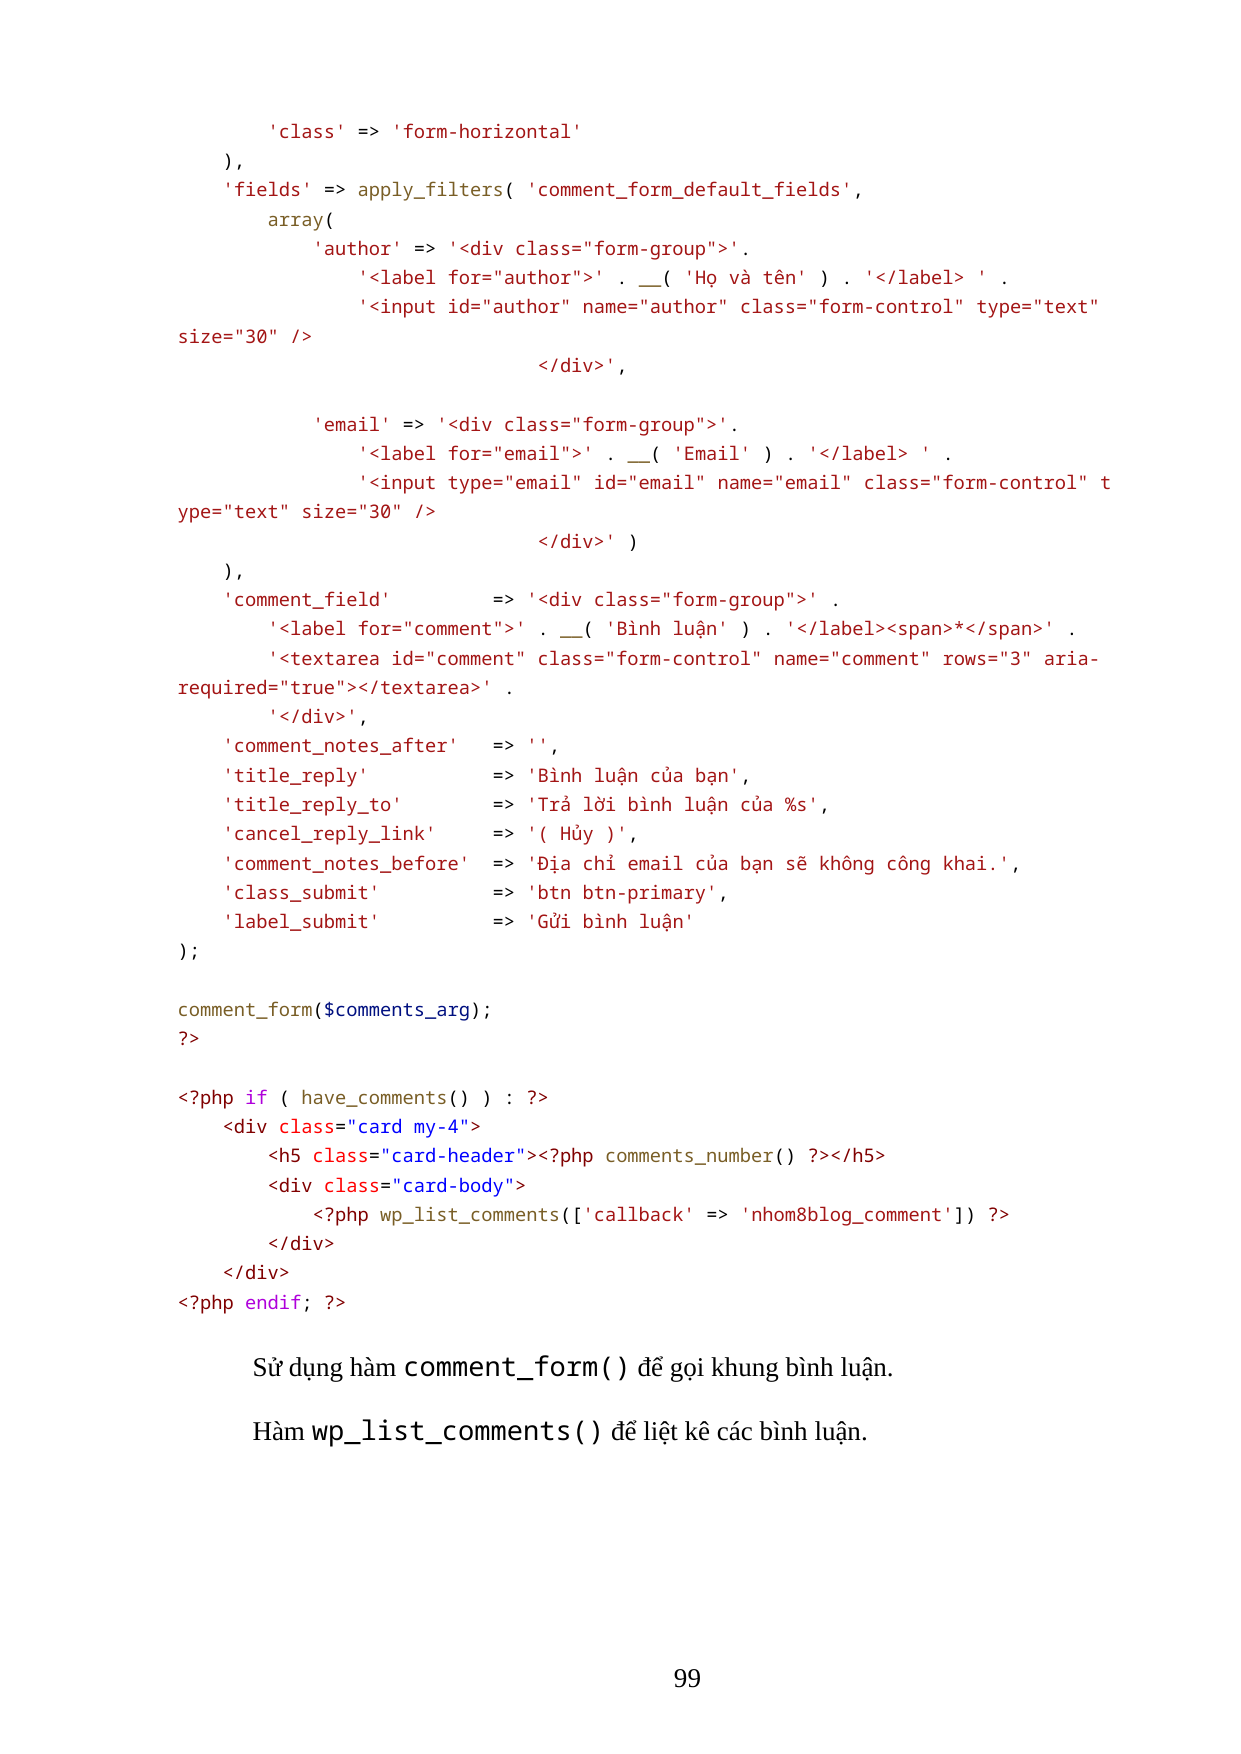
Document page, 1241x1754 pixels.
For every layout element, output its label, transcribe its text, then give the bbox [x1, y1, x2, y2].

text <?php wp_list_comments(['callback' => 'nhom8blog_comment']) ?> [177, 1201, 1122, 1227]
text <?php endif; ?> [177, 1289, 1122, 1314]
text </div>' ) [177, 528, 1122, 553]
text Hàm wp_list_comments() để liệt kê các bình luận. [177, 1411, 1122, 1448]
text '</div>', [177, 703, 1122, 729]
text 'cancel_reply_link' => '( Hủy )', [177, 821, 1122, 846]
text <div class="card my-4"> [177, 1113, 1122, 1139]
text 'title_reply' => 'Bình luận của bạn', [177, 762, 1122, 788]
text '<label for="author">' . __( 'Họ và tên' ) . '</label> ' . [177, 264, 1122, 290]
text ?> [177, 1026, 1122, 1051]
text 'title_reply_to' => 'Trả lời bình luận của %s', [177, 791, 1122, 817]
text 'label_submit' => 'Gửi bình luận' [177, 908, 1122, 934]
text 'comment_notes_after' => '', [177, 733, 1122, 758]
text 'comment_notes_before' => 'Địa chỉ email của bạn sẽ không công khai.', [177, 850, 1122, 875]
text 'class_submit' => 'btn btn-primary', [177, 879, 1122, 905]
text </div>', [177, 352, 1122, 378]
text comment_form($comments_arg); [177, 996, 1122, 1022]
text 'email' => '<div class="form-group">'. [177, 411, 1122, 436]
text '<textarea id="comment" class="form-control" name="comment" rows="3" aria-required="true"></textarea>' . [177, 645, 1122, 700]
text '<label for="email">' . __( 'Email' ) . '</label> ' . [177, 440, 1122, 466]
text ); [177, 938, 1122, 963]
text </div> [177, 1260, 1122, 1285]
text '<label for="comment">' . __( 'Bình luận' ) . '</label><span>*</span>' . [177, 616, 1122, 641]
text '<input id="author" name="author" class="form-control" type="text" size="30" /> [177, 294, 1122, 348]
text <h5 class="card-header"><?php comments_number() ?></h5> [177, 1143, 1122, 1168]
text </div> [177, 1230, 1122, 1256]
text 'fields' => apply_filters( 'comment_form_default_fields', [177, 177, 1122, 202]
text array( [177, 206, 1122, 231]
text ), [177, 557, 1122, 583]
text 'author' => '<div class="form-group">'. [177, 235, 1122, 261]
text Sử dụng hàm comment_form() để gọi khung bình luận. [177, 1347, 1122, 1384]
text <div class="card-body"> [177, 1172, 1122, 1197]
text ), [177, 147, 1122, 173]
text <?php if ( have_comments() ) : ?> [177, 1084, 1122, 1109]
text '<input type="email" id="email" name="email" class="form-control" type="text" size="30" /> [177, 469, 1122, 524]
text 'class' => 'form-horizontal' [177, 118, 1122, 144]
text 'comment_field' => '<div class="form-group">' . [177, 586, 1122, 612]
